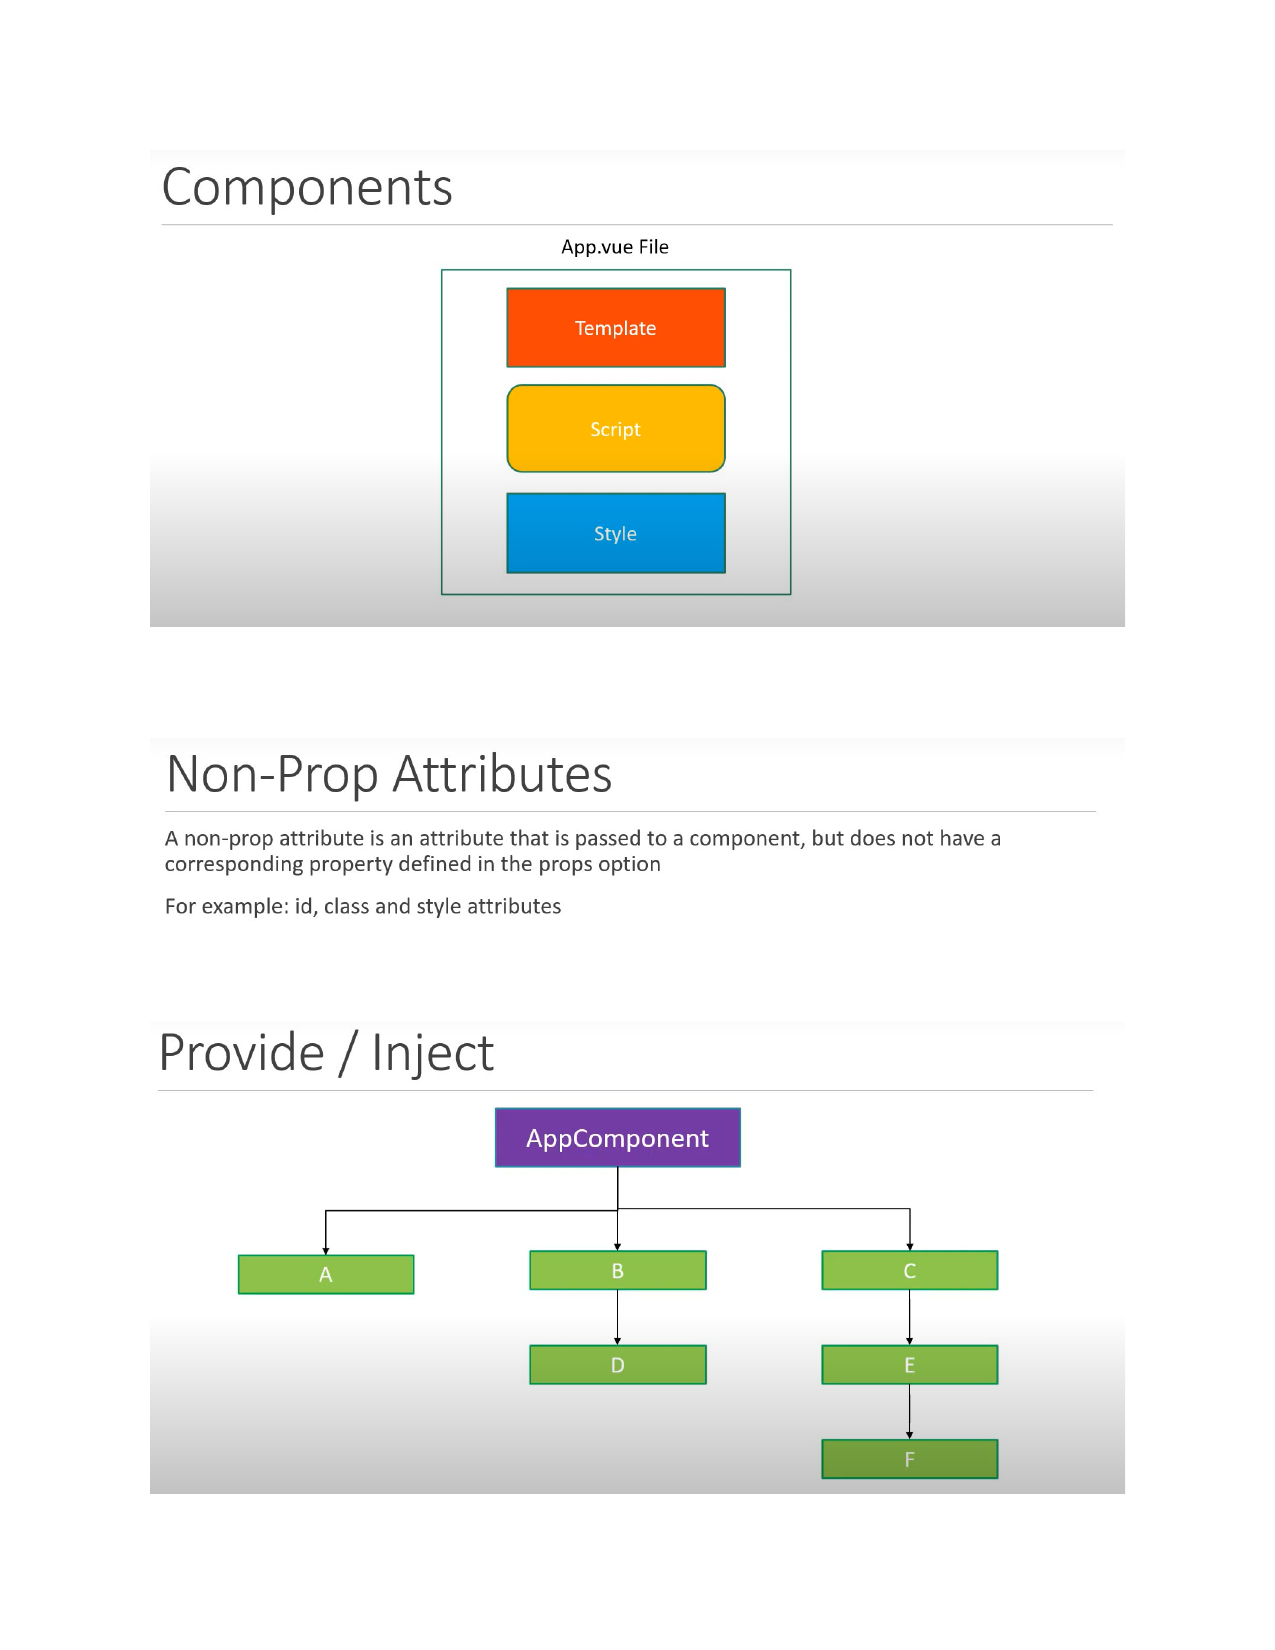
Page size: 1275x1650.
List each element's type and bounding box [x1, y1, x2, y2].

picture [150, 738, 1125, 958]
picture [150, 1022, 1125, 1494]
picture [150, 150, 1125, 627]
